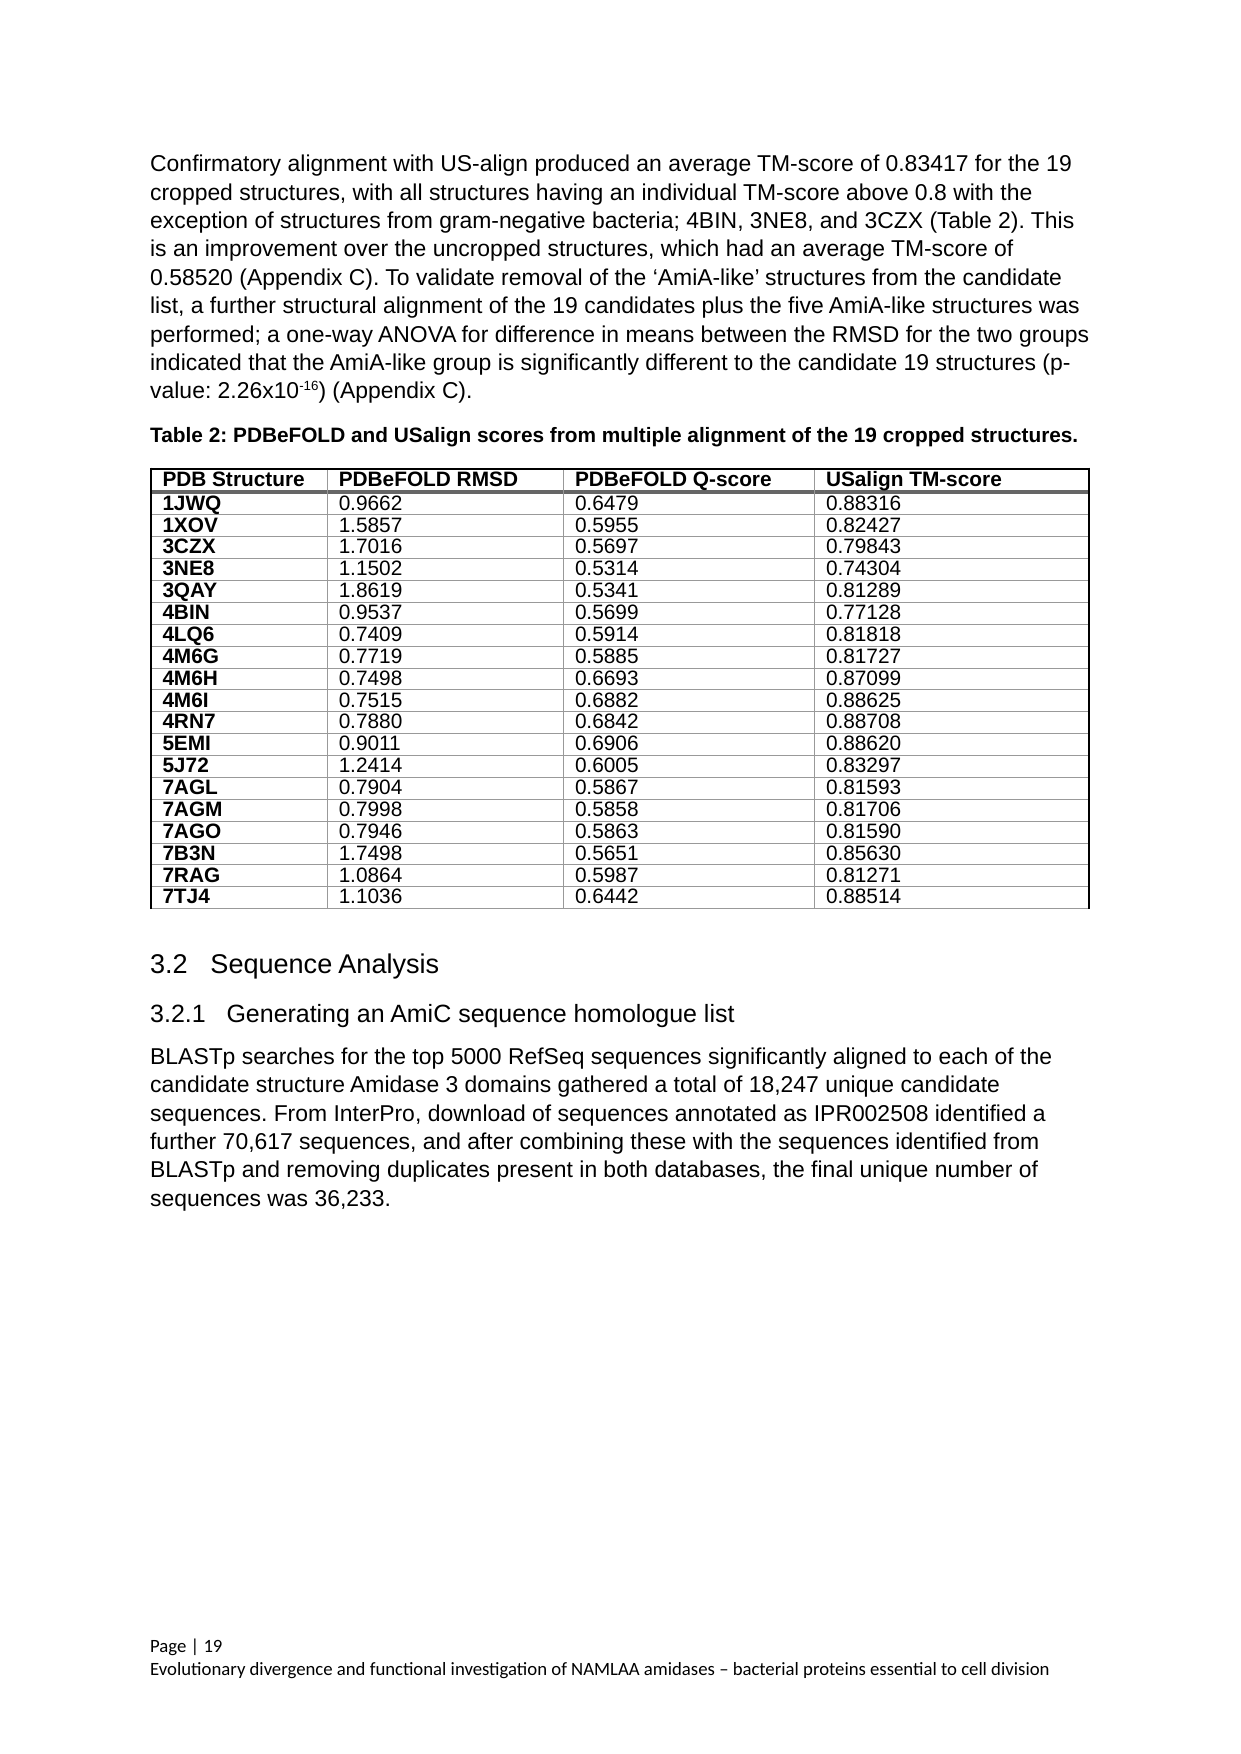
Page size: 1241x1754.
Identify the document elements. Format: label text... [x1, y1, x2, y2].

text Table 2: PDBeFOLD and USalign scores from multiple alignment of the 19 cropped structures. [150, 423, 1090, 447]
table_cell 0.5858 [564, 800, 814, 821]
table_cell 0.82427 [815, 515, 1088, 536]
table_cell 0.6442 [564, 887, 814, 908]
table_cell 0.6005 [564, 756, 814, 777]
table_cell 0.7946 [328, 822, 563, 842]
table_cell 0.5697 [564, 537, 814, 558]
table_cell 0.81818 [815, 625, 1088, 646]
text Confirmatory alignment with US-align produced an average TM-score of 0.83417 for the 19 cropped structures, with all structures having an individual TM-score above 0.8 with the exception of structures from gram-negative bacteria; 4BIN, 3NE8, and 3CZX (Table 2). This is an improvement over the uncropped structures, which had an average TM-score of 0.58520 (Appendix C). To validate removal of the ‘AmiA-like’ structures from the candidate list, a further structural alignment of the 19 candidates plus the five AmiA-like structures was performed; a one-way ANOVA for difference in means between the RMSD for the two groups indicated that the AmiA-like group is significantly different to the candidate 19 structures (p-value: 2.26x10-16) (Appendix C). [150, 150, 1090, 404]
table_cell 3NE8 [152, 559, 327, 580]
table_cell 1JWQ [152, 494, 327, 514]
table_cell 0.88514 [815, 887, 1088, 908]
table_cell 0.6906 [564, 734, 814, 755]
table_cell 0.6882 [564, 690, 814, 711]
table_cell 1.0864 [328, 865, 563, 886]
table_cell 4M6G [152, 647, 327, 667]
table_cell 0.5341 [564, 581, 814, 602]
table_cell 4RN7 [152, 712, 327, 733]
table_cell 0.9662 [328, 494, 563, 514]
table_cell 1.1502 [328, 559, 563, 580]
table_cell 7B3N [152, 844, 327, 864]
table_cell 0.7515 [328, 690, 563, 711]
table_cell 0.81590 [815, 822, 1088, 842]
table_cell 0.7409 [328, 625, 563, 646]
table_cell 0.5867 [564, 778, 814, 799]
table_header PDBeFOLD Q-score [564, 470, 814, 490]
table_cell 0.5314 [564, 559, 814, 580]
table_header PDBeFOLD RMSD [328, 470, 563, 490]
table_cell 7AGM [152, 800, 327, 821]
table_cell 0.5651 [564, 844, 814, 864]
table_cell 0.7880 [328, 712, 563, 733]
table_cell 3CZX [152, 537, 327, 558]
table_cell 1.7498 [328, 844, 563, 864]
table_cell 0.81271 [815, 865, 1088, 886]
table_cell 0.81706 [815, 800, 1088, 821]
table_cell 7AGL [152, 778, 327, 799]
table_cell 0.88625 [815, 690, 1088, 711]
table_cell 3QAY [152, 581, 327, 602]
table_cell 0.77128 [815, 603, 1088, 624]
table_cell 0.81727 [815, 647, 1088, 667]
table_cell 1.2414 [328, 756, 563, 777]
subtitle 3.2.1 Generating an AmiC sequence homologue list [150, 999, 1090, 1028]
table_cell 0.5914 [564, 625, 814, 646]
table_cell 0.6842 [564, 712, 814, 733]
table_cell 7AGO [152, 822, 327, 842]
table_cell 0.5955 [564, 515, 814, 536]
table_cell 0.9537 [328, 603, 563, 624]
table_cell 5EMI [152, 734, 327, 755]
table_cell 4M6H [152, 669, 327, 689]
table_cell 0.7498 [328, 669, 563, 689]
table_cell 0.88708 [815, 712, 1088, 733]
table_cell 0.5885 [564, 647, 814, 667]
table_cell 1.5857 [328, 515, 563, 536]
table_cell 0.9011 [328, 734, 563, 755]
table_cell 0.81289 [815, 581, 1088, 602]
table_cell 1XOV [152, 515, 327, 536]
table_cell 7RAG [152, 865, 327, 886]
table_cell 1.7016 [328, 537, 563, 558]
table_cell 4BIN [152, 603, 327, 624]
table_cell 0.87099 [815, 669, 1088, 689]
subtitle 3.2 Sequence Analysis [150, 948, 1090, 980]
table_cell 0.5863 [564, 822, 814, 842]
table_cell 0.85630 [815, 844, 1088, 864]
table_cell 1.1036 [328, 887, 563, 908]
table_cell 4M6I [152, 690, 327, 711]
table_cell 7TJ4 [152, 887, 327, 908]
table_header USalign TM-score [815, 470, 1088, 490]
table_header PDB Structure [152, 470, 327, 490]
table_cell 0.83297 [815, 756, 1088, 777]
table_cell 0.7719 [328, 647, 563, 667]
table_cell 0.81593 [815, 778, 1088, 799]
table_cell 0.88316 [815, 494, 1088, 514]
table_cell 0.5987 [564, 865, 814, 886]
table_cell 0.7998 [328, 800, 563, 821]
table_cell 0.5699 [564, 603, 814, 624]
text BLASTp searches for the top 5000 RefSeq sequences significantly aligned to each of the candidate structure Amidase 3 domains gathered a total of 18,247 unique candidate sequences. From InterPro, download of sequences annotated as IPR002508 identified a further 70,617 sequences, and after combining these with the sequences identified from BLASTp and removing duplicates present in both databases, the final unique number of sequences was 36,233. [150, 1043, 1090, 1211]
table_cell 0.74304 [815, 559, 1088, 580]
table_cell 5J72 [152, 756, 327, 777]
table_cell 0.6693 [564, 669, 814, 689]
table_cell 4LQ6 [152, 625, 327, 646]
table_cell 1.8619 [328, 581, 563, 602]
table_cell 0.79843 [815, 537, 1088, 558]
table_cell 0.88620 [815, 734, 1088, 755]
table_cell 0.7904 [328, 778, 563, 799]
table_cell 0.6479 [564, 494, 814, 514]
